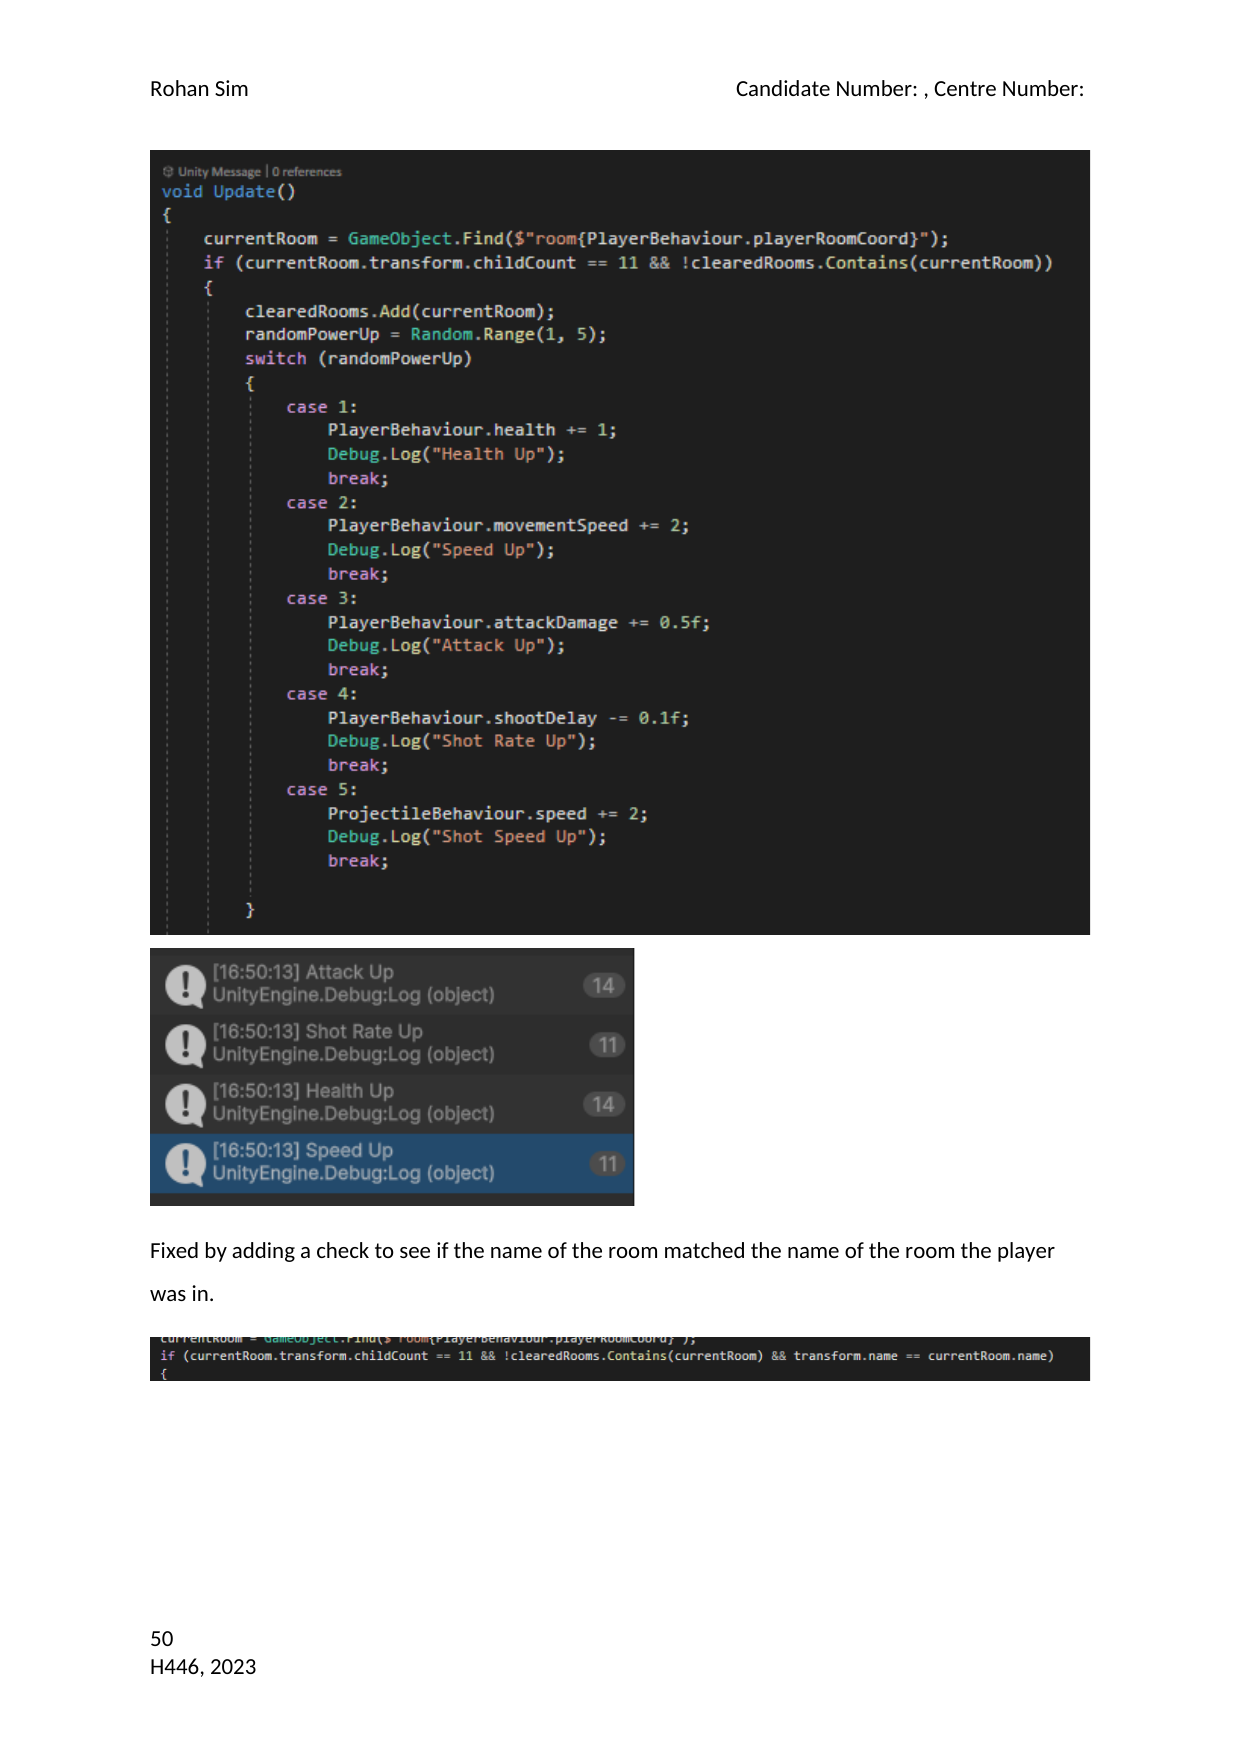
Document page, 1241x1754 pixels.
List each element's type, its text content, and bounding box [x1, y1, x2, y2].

picture [150, 150, 1091, 935]
picture [150, 948, 635, 1206]
picture [150, 1337, 1091, 1381]
text Fixed by adding a check to see if the name of the room matched the name of the room the player was in. [150, 1237, 1090, 1307]
